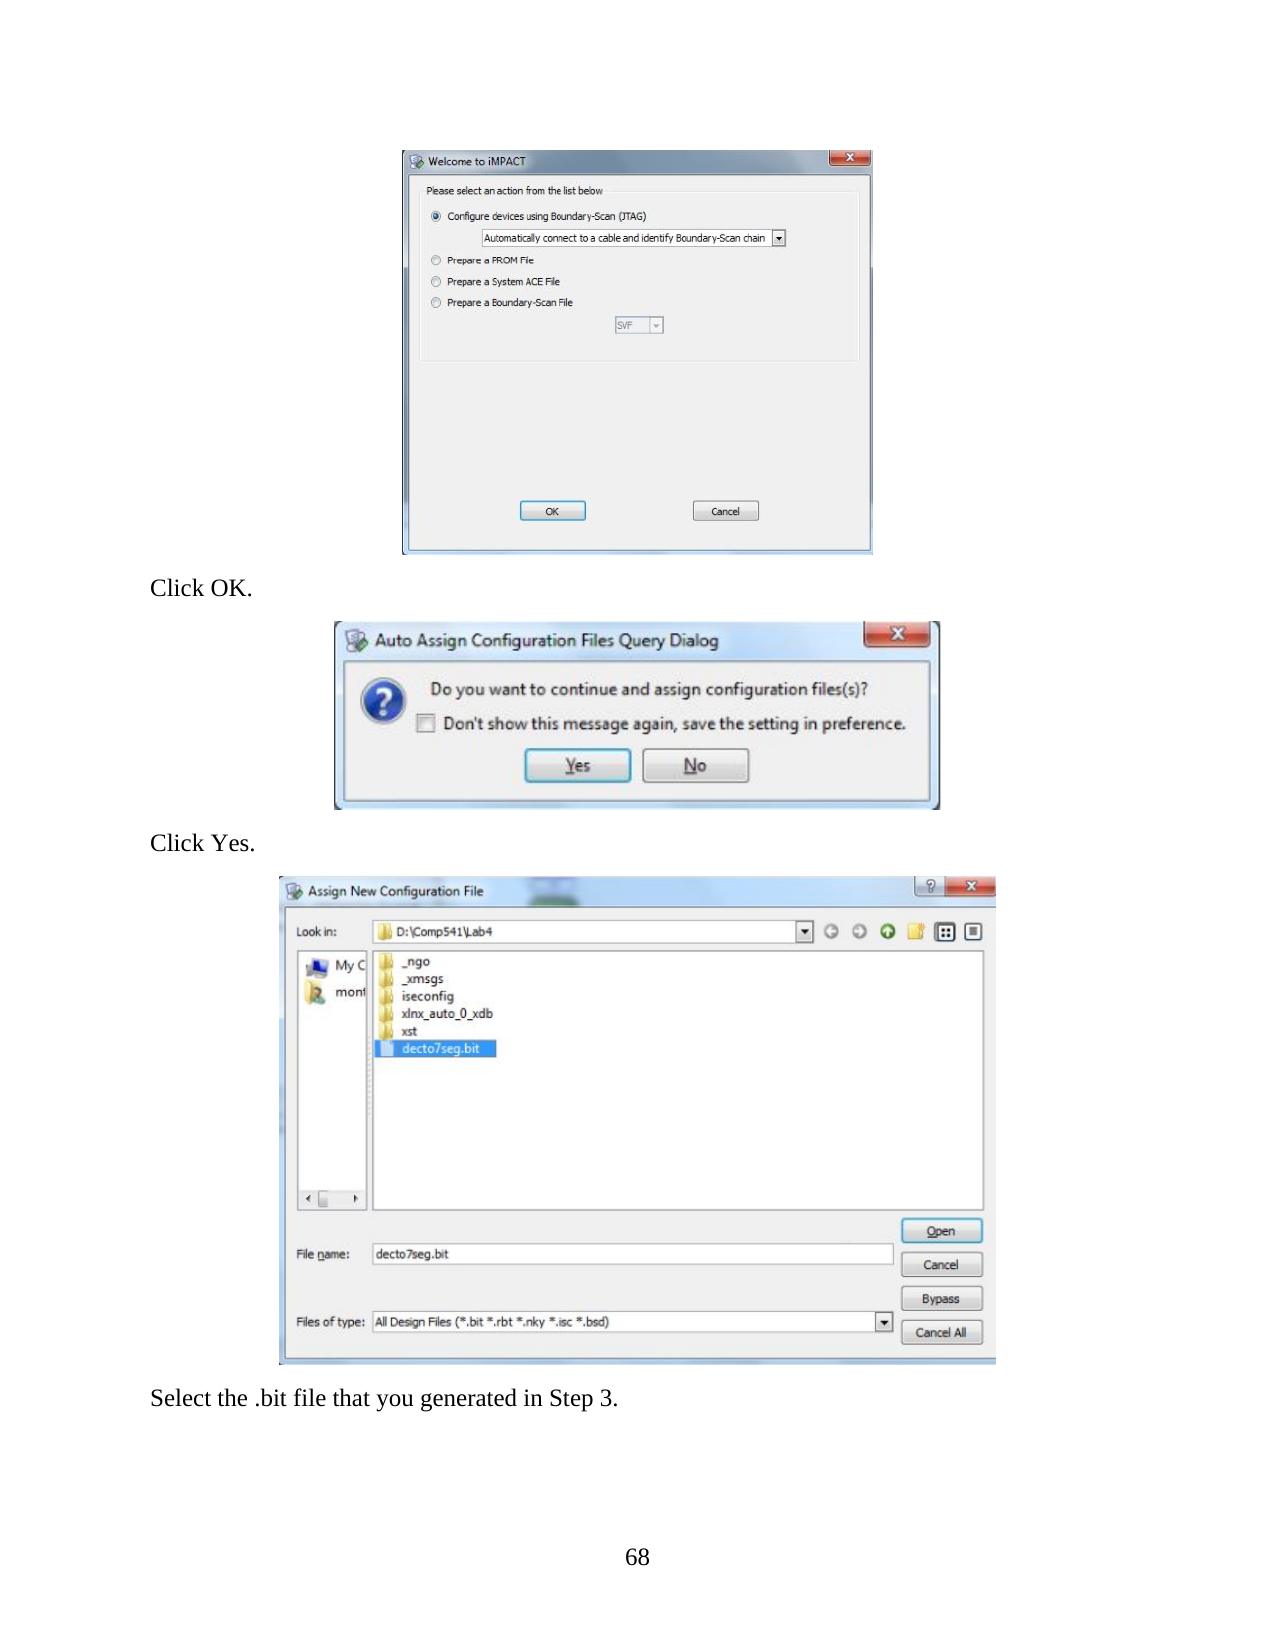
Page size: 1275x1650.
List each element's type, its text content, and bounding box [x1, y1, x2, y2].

text Select the .bit file that you generated in Step 3. [150, 1383, 1125, 1412]
text Click Yes. [150, 828, 1125, 857]
picture [402, 150, 873, 555]
picture [334, 621, 942, 810]
text Click OK. [150, 573, 1125, 602]
picture [279, 876, 996, 1365]
